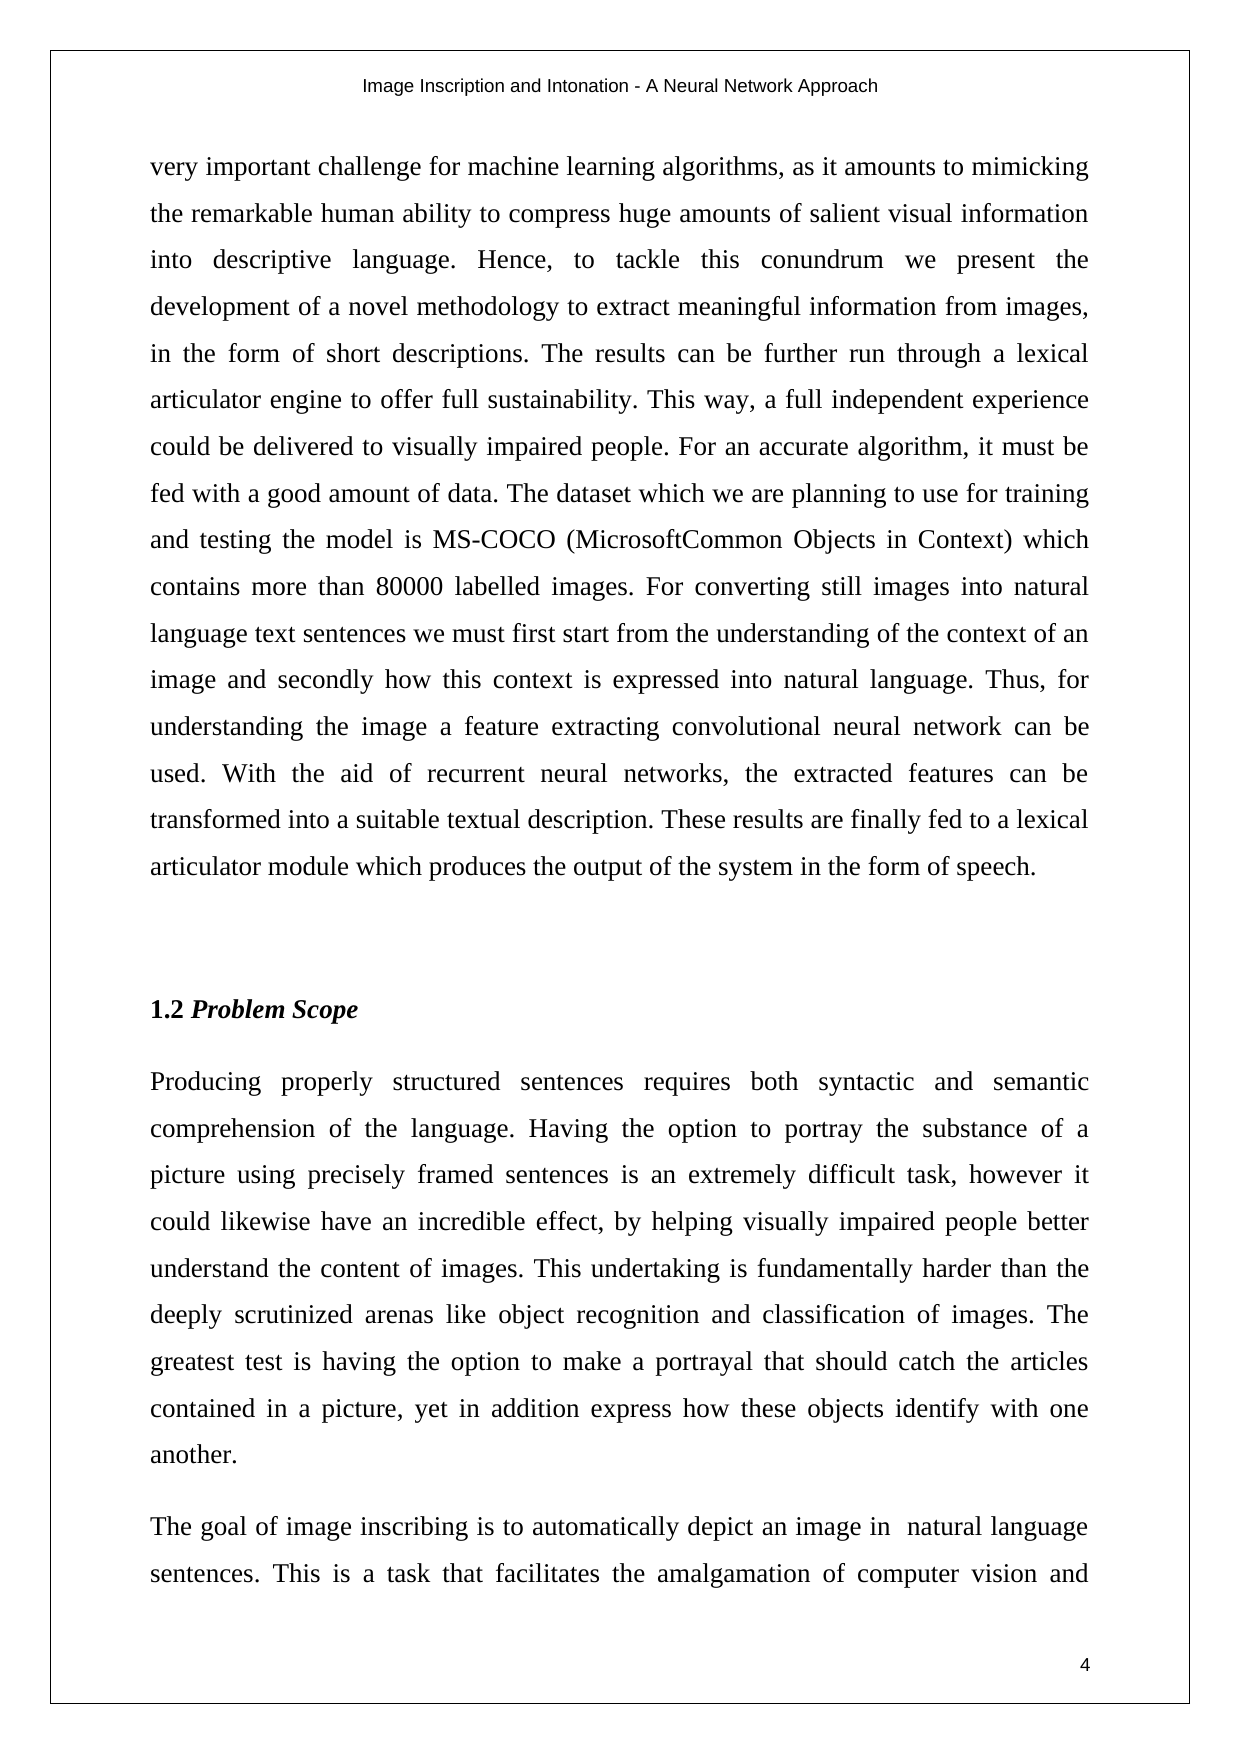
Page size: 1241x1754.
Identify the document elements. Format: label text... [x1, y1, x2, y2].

text 1.2 Problem Scope [150, 993, 1090, 1024]
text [150, 1510, 1090, 1588]
text Producing properly structured sentences requires both syntactic and semantic comprehension of the language. Having the option to portray the substance of a picture using precisely framed sentences is an extremely difficult task, however it could likewise have an incredible effect, by helping visually impaired people better understand the content of images. This undertaking is fundamentally harder than the deeply scrutinized arenas like object recognition and classification of images. The greatest test is having the option to make a portrayal that should catch the articles contained in a picture, yet in addition express how these objects identify with one another. [150, 1065, 1090, 1469]
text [150, 150, 1090, 881]
